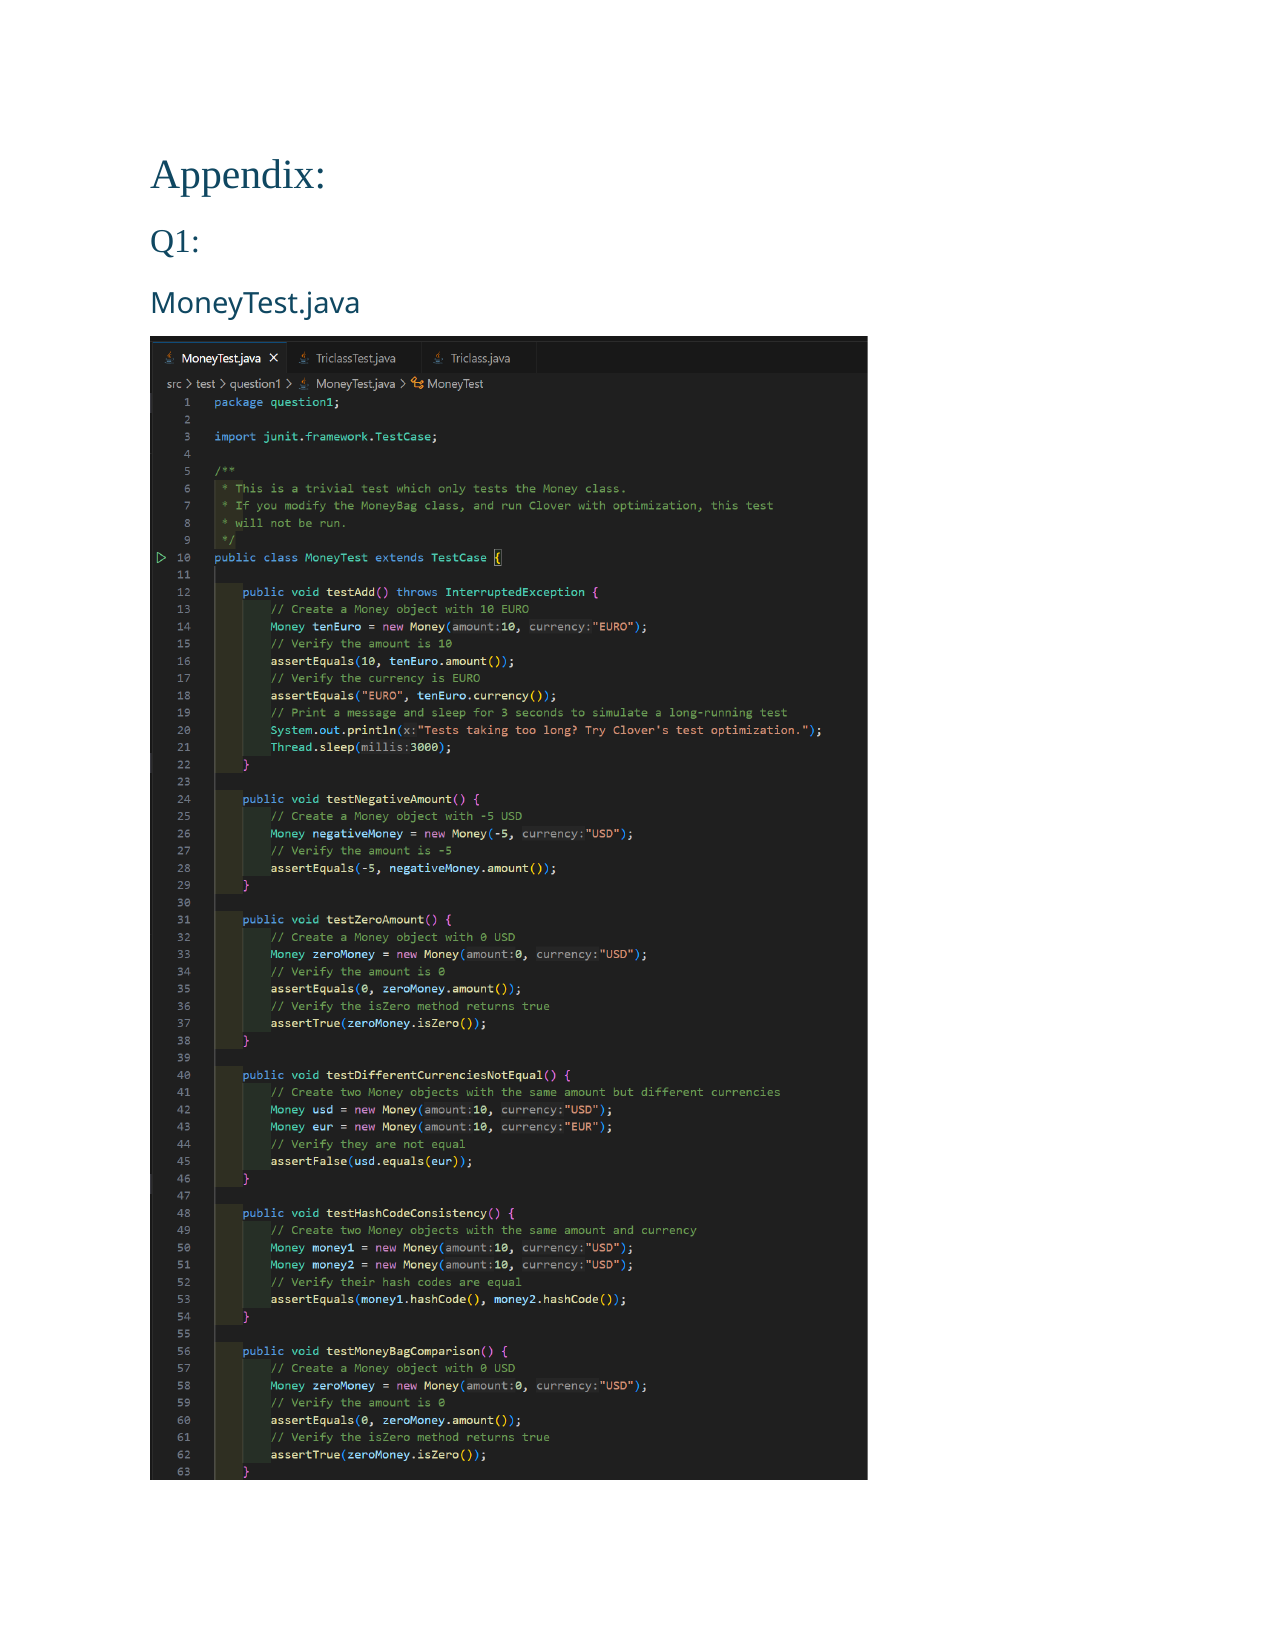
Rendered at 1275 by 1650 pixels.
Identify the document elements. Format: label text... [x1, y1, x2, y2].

picture [150, 336, 868, 1480]
subtitle Q1: [150, 222, 1125, 260]
subtitle MoneyTest.java [150, 282, 1125, 322]
subtitle Appendix: [150, 150, 1125, 198]
